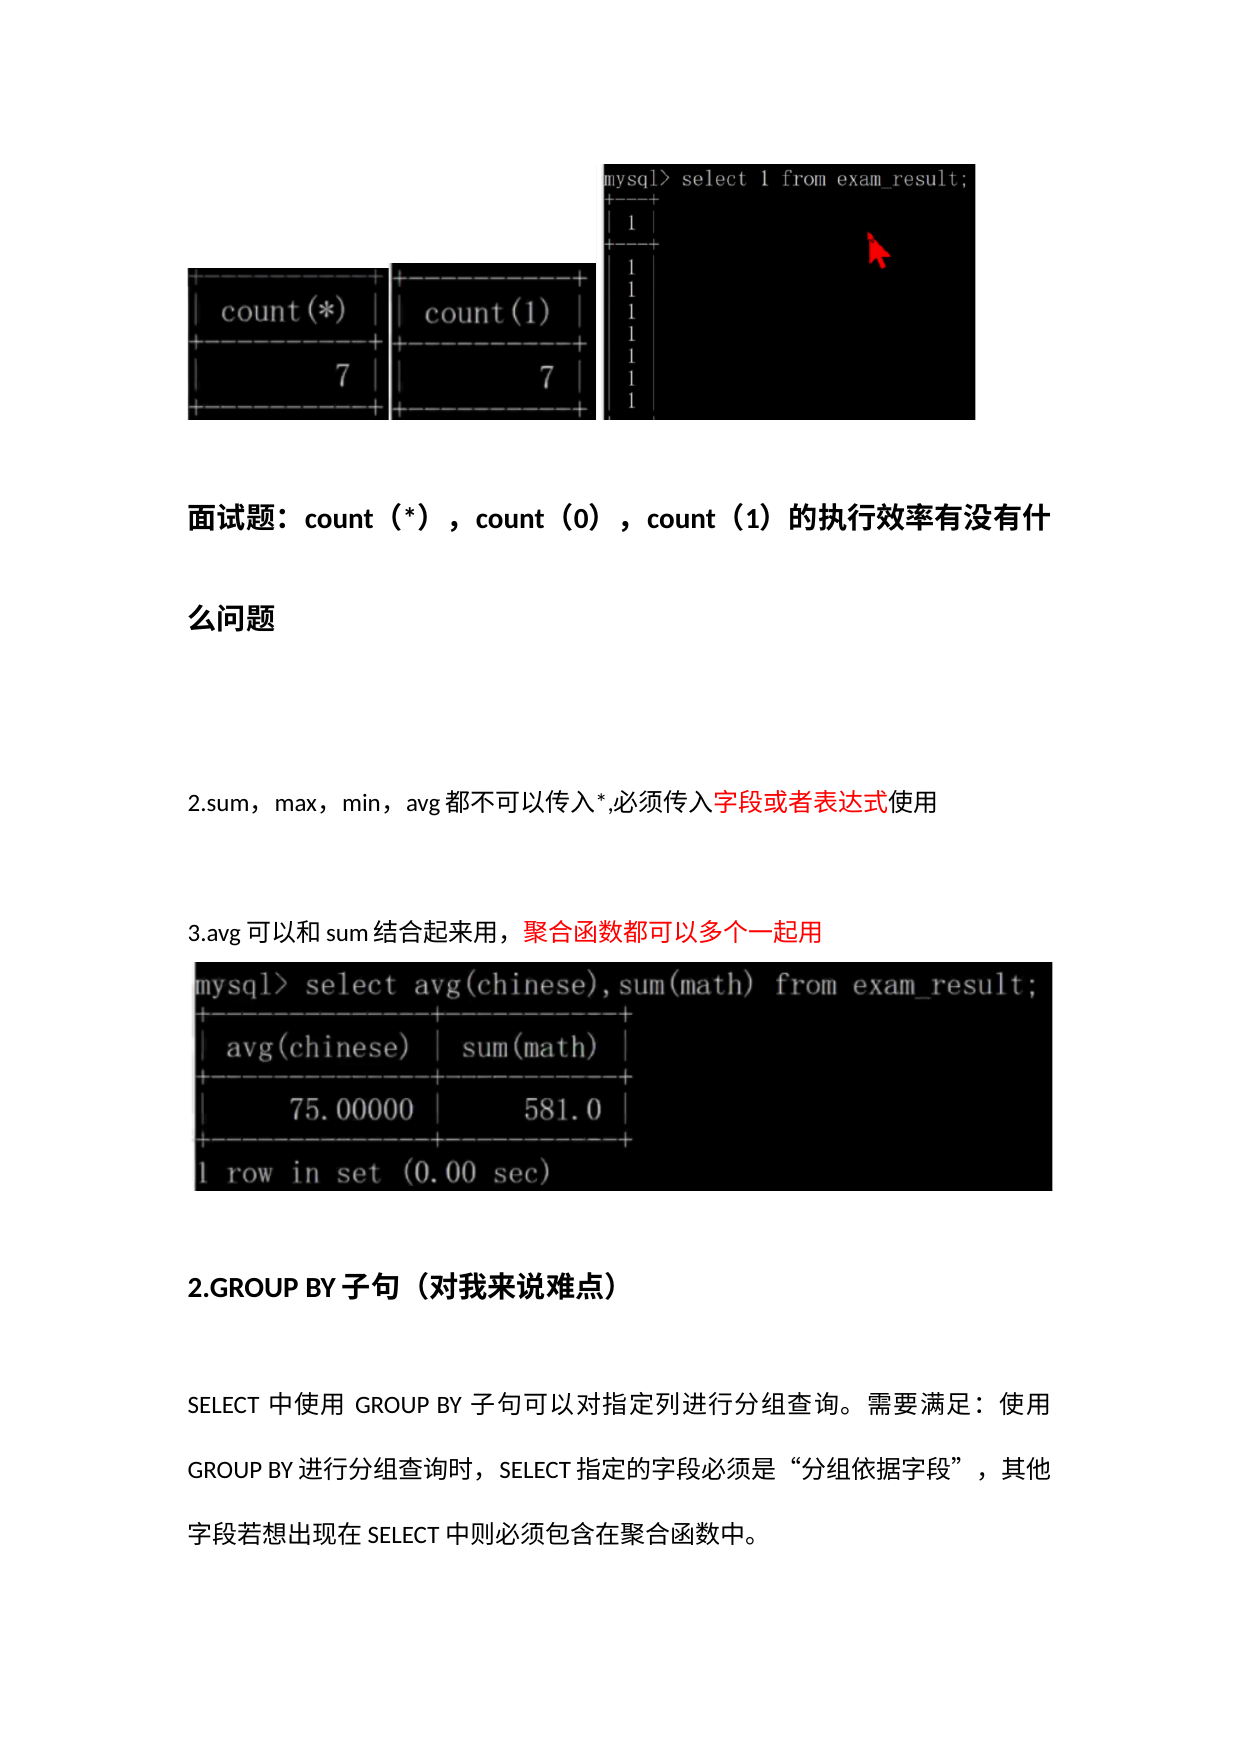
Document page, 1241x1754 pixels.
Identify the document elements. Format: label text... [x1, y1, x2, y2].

picture [187, 962, 1053, 1191]
list 3.avg可以和sum结合起来用，聚合函数都可以多个一起用 [187, 898, 1053, 962]
subtitle 面试题：count（*），count（0），count（1）的执行效率有没有什么问题 [187, 484, 1053, 649]
list 2.sum，max，min，avg都不可以传入*,必须传入字段或者表达式使用 [187, 768, 1053, 833]
list SELECT 中使用 GROUP BY 子句可以对指定列进行分组查询。需要满足：使用 GROUP BY 进行分组查询时，SELECT 指定的字段必须是“分组依据字段”，其他字段若想出现在SELECT 中则必须包含在聚合函数中。 [187, 1370, 1053, 1565]
picture [187, 164, 976, 420]
subtitle 2.GROUP BY子句（对我来说难点） [187, 1252, 1053, 1317]
